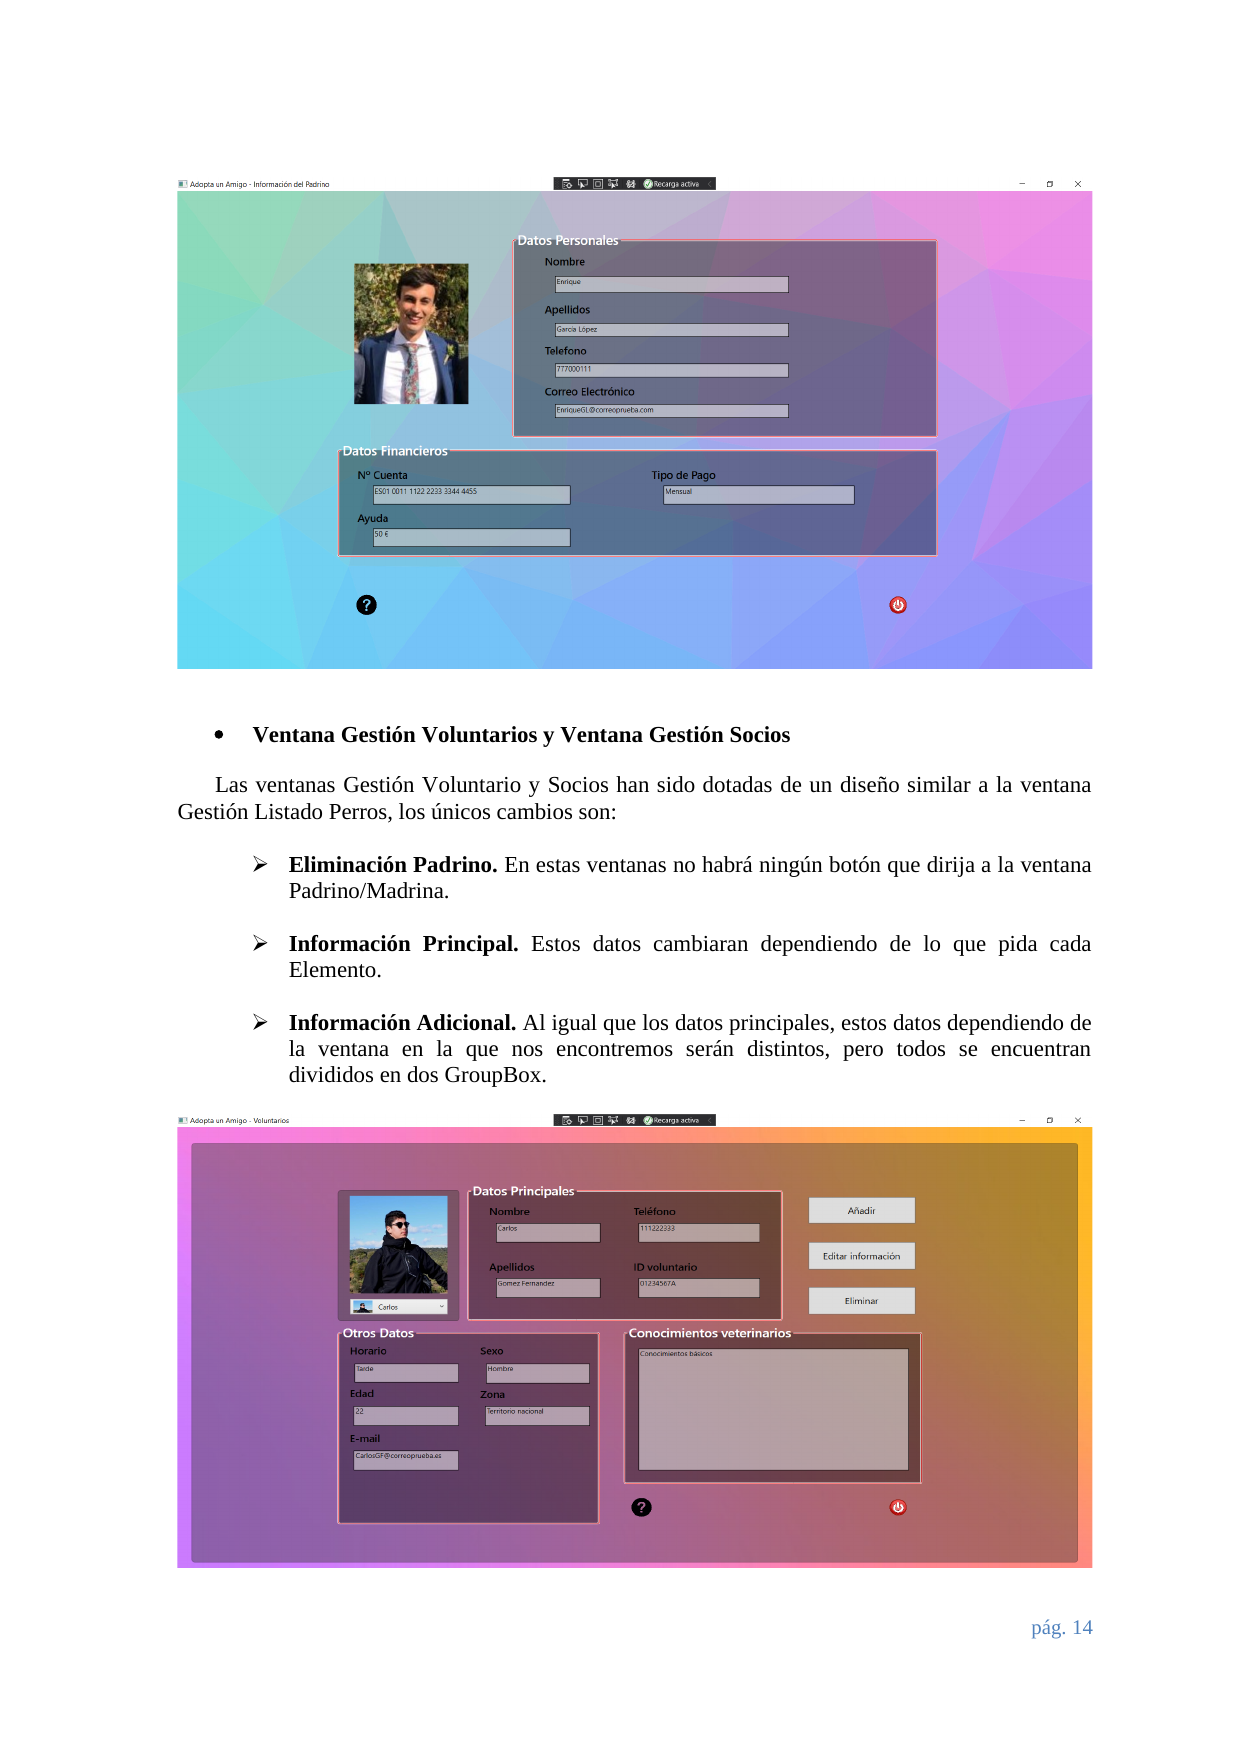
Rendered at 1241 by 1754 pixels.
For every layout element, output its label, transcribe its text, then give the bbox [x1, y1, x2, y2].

picture [177, 177, 1093, 669]
list Eliminación Padrino. En estas ventanas no habrá ningún botón que dirija a la ventana Padrino/Madrina. [251, 851, 1092, 903]
text Las ventanas Gestión Voluntario y Socios han sido dotadas de un diseño similar a la ventana Gestión Listado Perros, los únicos cambios son: [177, 772, 1092, 824]
list Información Adicional. Al igual que los datos principales, estos datos dependiendo de la ventana en la que nos encontremos serán distintos, pero todos se encuentran divididos en dos GroupBox. [251, 1009, 1092, 1088]
list Información Principal. Estos datos cambiaran dependiendo de lo que pida cada Elemento. [251, 930, 1092, 982]
picture [177, 1114, 1093, 1568]
list Ventana Gestión Voluntarios y Ventana Gestión Socios [215, 721, 1092, 747]
